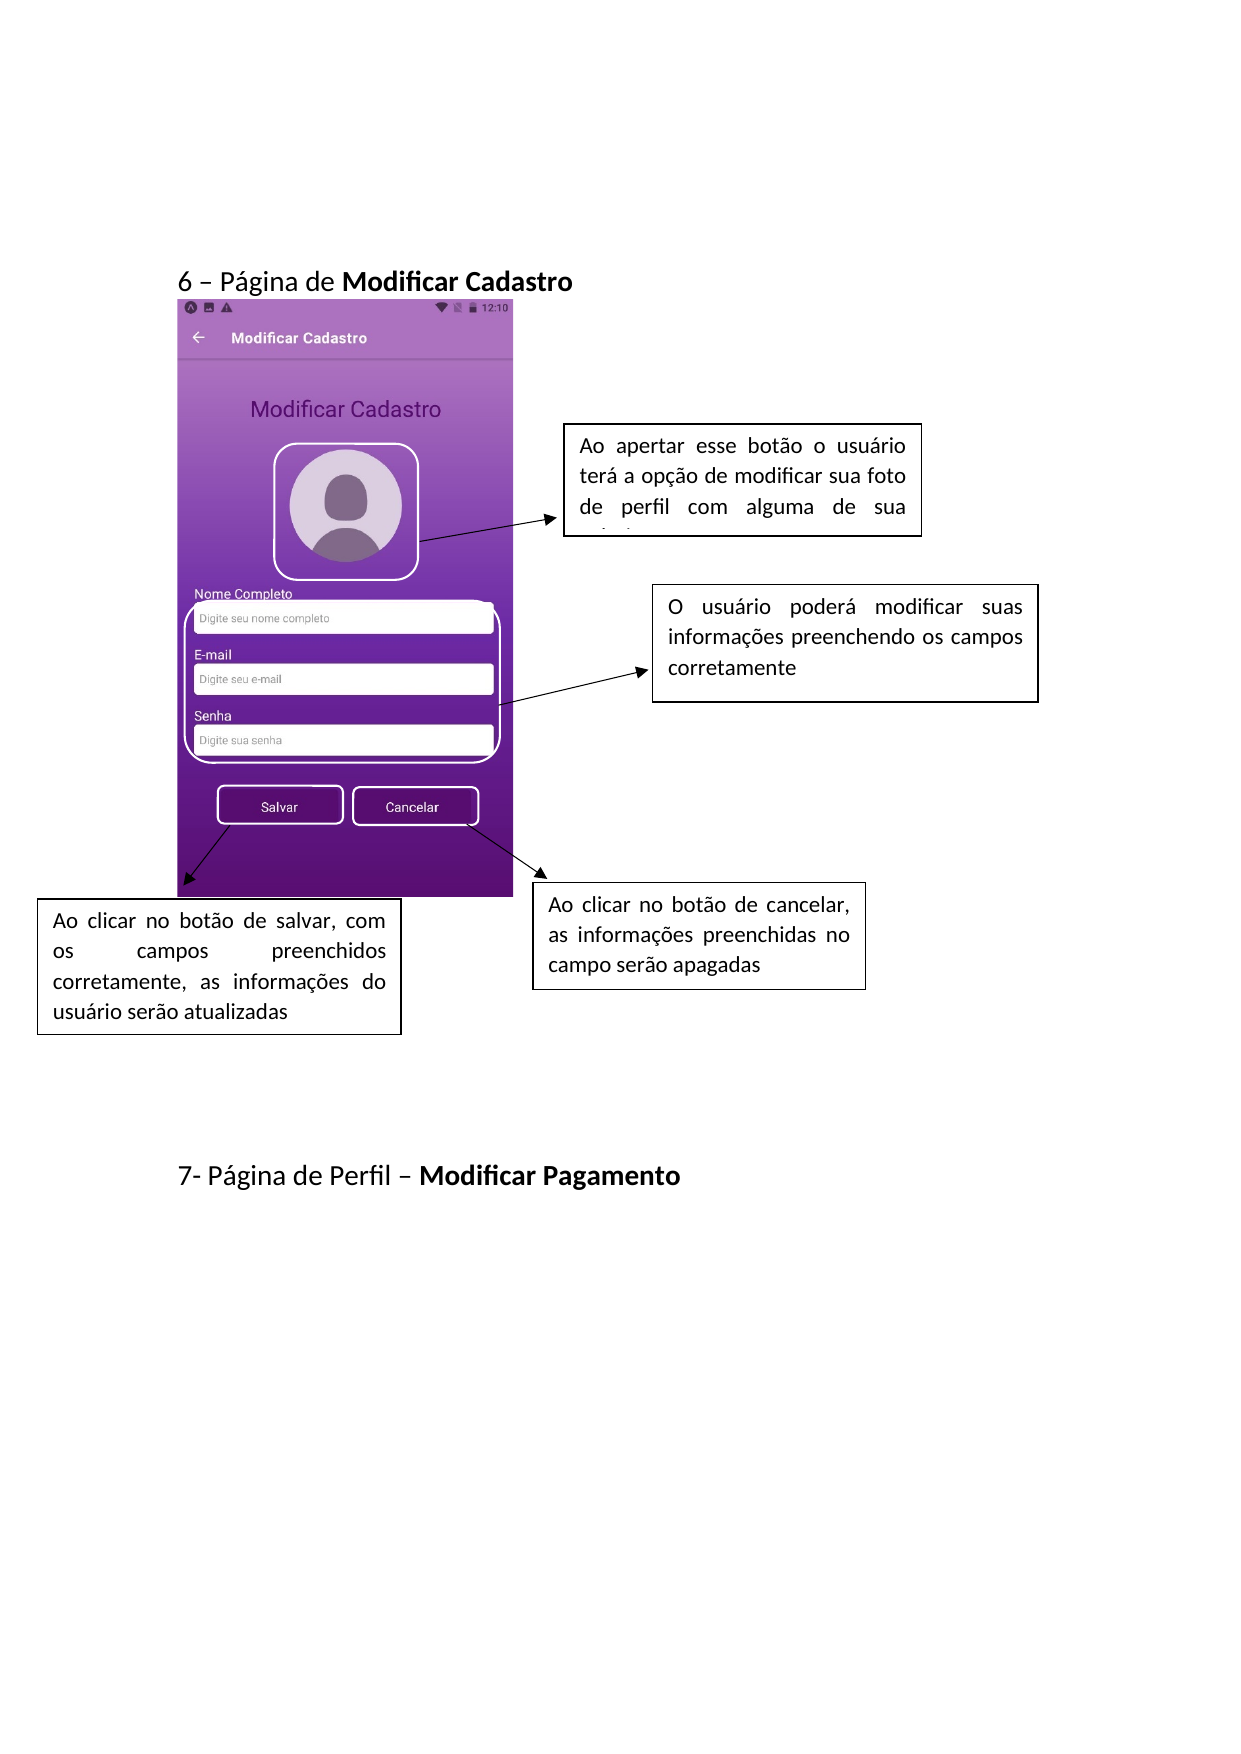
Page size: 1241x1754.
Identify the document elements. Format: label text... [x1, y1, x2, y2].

picture [186, 602, 498, 761]
picture [276, 445, 416, 578]
text 7- Página de Perfil – Modificar Pagamento [177, 1157, 1063, 1193]
picture [355, 789, 477, 823]
picture [177, 299, 514, 897]
text 6 – Página de Modificar Cadastro [177, 263, 1063, 299]
